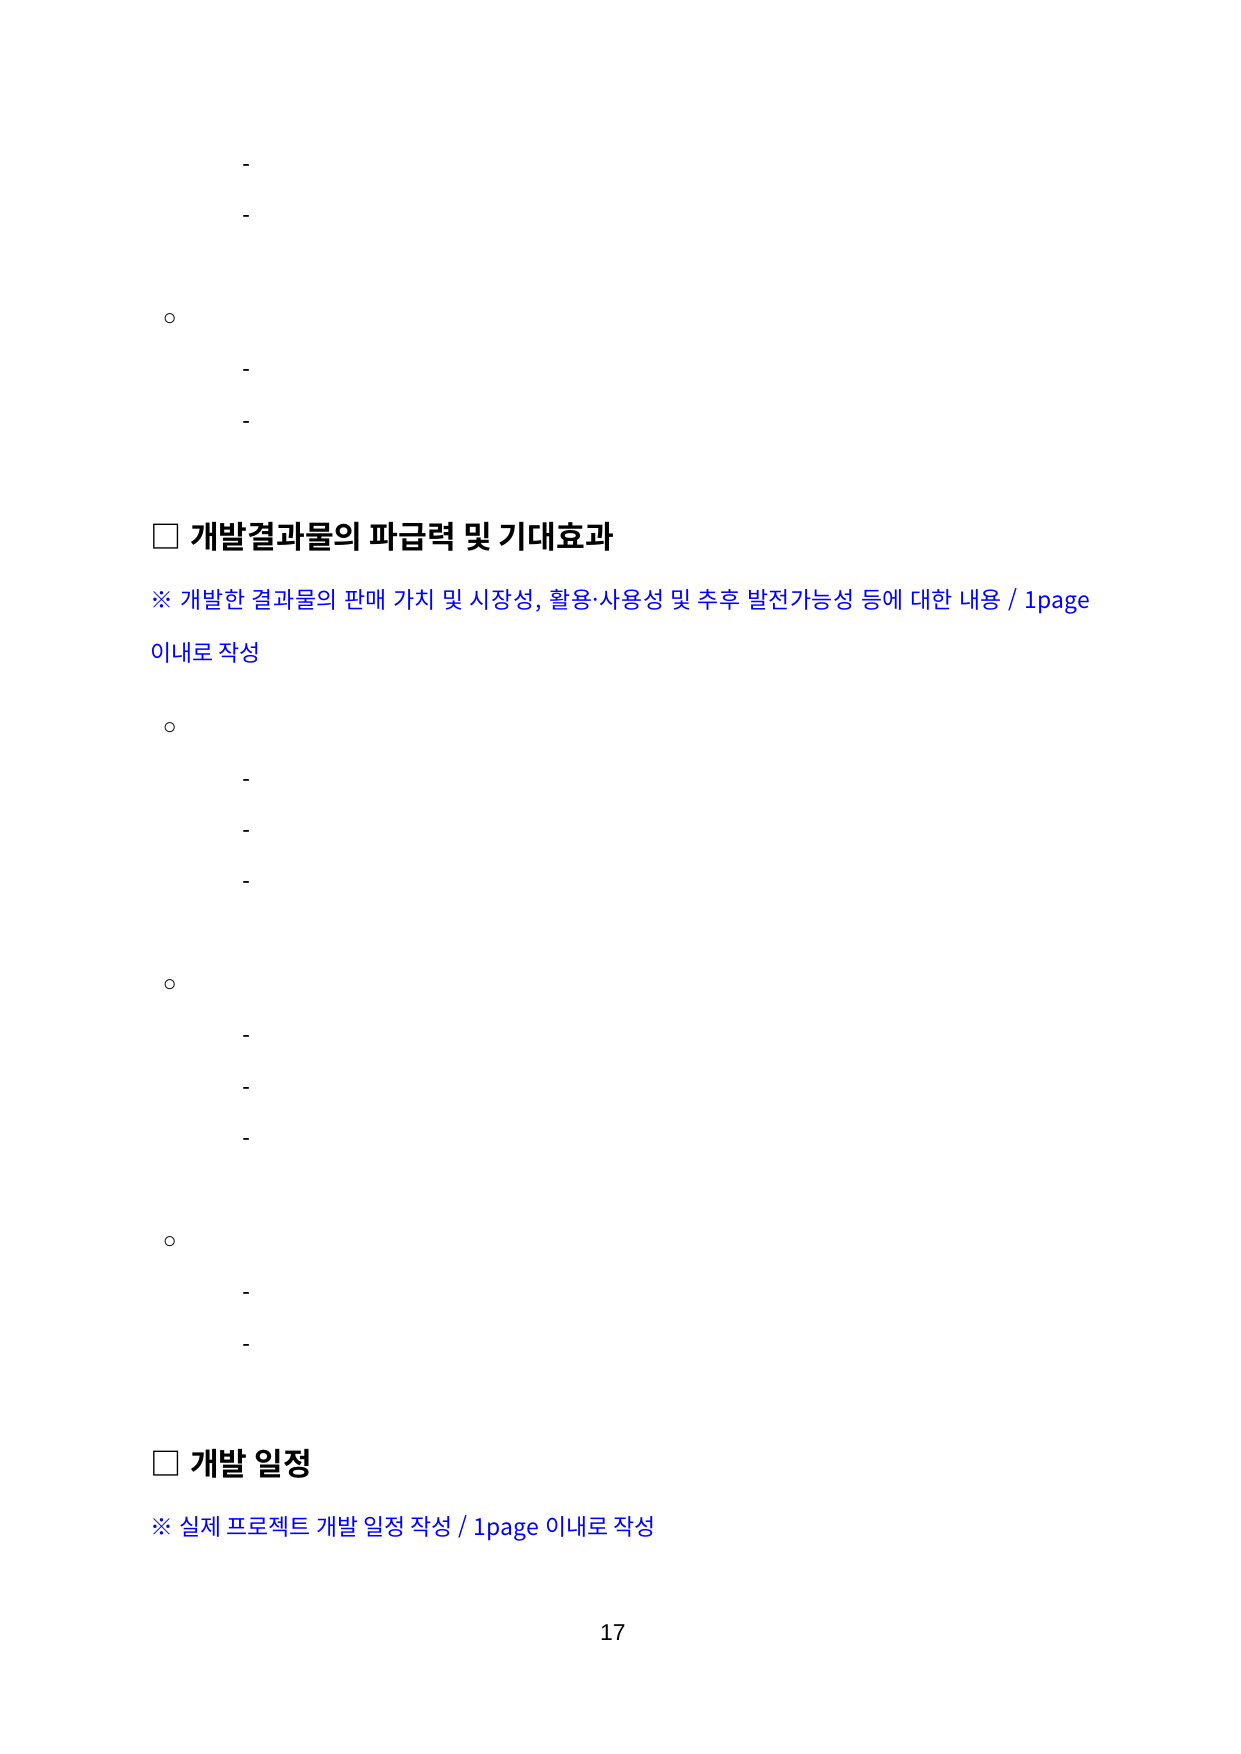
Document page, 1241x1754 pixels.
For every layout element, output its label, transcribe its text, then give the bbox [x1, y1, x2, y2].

text - [217, 867, 1090, 894]
text - [217, 816, 1090, 842]
text ○ [150, 970, 1090, 996]
text □ 개발 일정 [150, 1439, 1090, 1484]
text ○ [150, 713, 1090, 740]
text - [217, 1278, 1090, 1304]
text - [217, 1073, 1090, 1099]
text - [217, 355, 1090, 382]
text - [217, 201, 1090, 228]
text - [217, 1124, 1090, 1151]
text - [217, 1329, 1090, 1356]
text ※ 개발한 결과물의 판매 가치 및 시장성, 활용·사용성 및 추후 발전가능성 등에 대한 내용 / 1page 이내로 작성 [150, 582, 1090, 668]
text - [217, 765, 1090, 791]
text ○ [150, 304, 1090, 330]
text - [217, 1021, 1090, 1048]
text ○ [150, 1227, 1090, 1253]
text - [217, 407, 1090, 433]
text - [217, 150, 1090, 176]
text □ 개발결과물의 파급력 및 기대효과 [150, 512, 1090, 557]
text ※ 실제 프로젝트 개발 일정 작성 / 1page 이내로 작성 [150, 1509, 1090, 1542]
